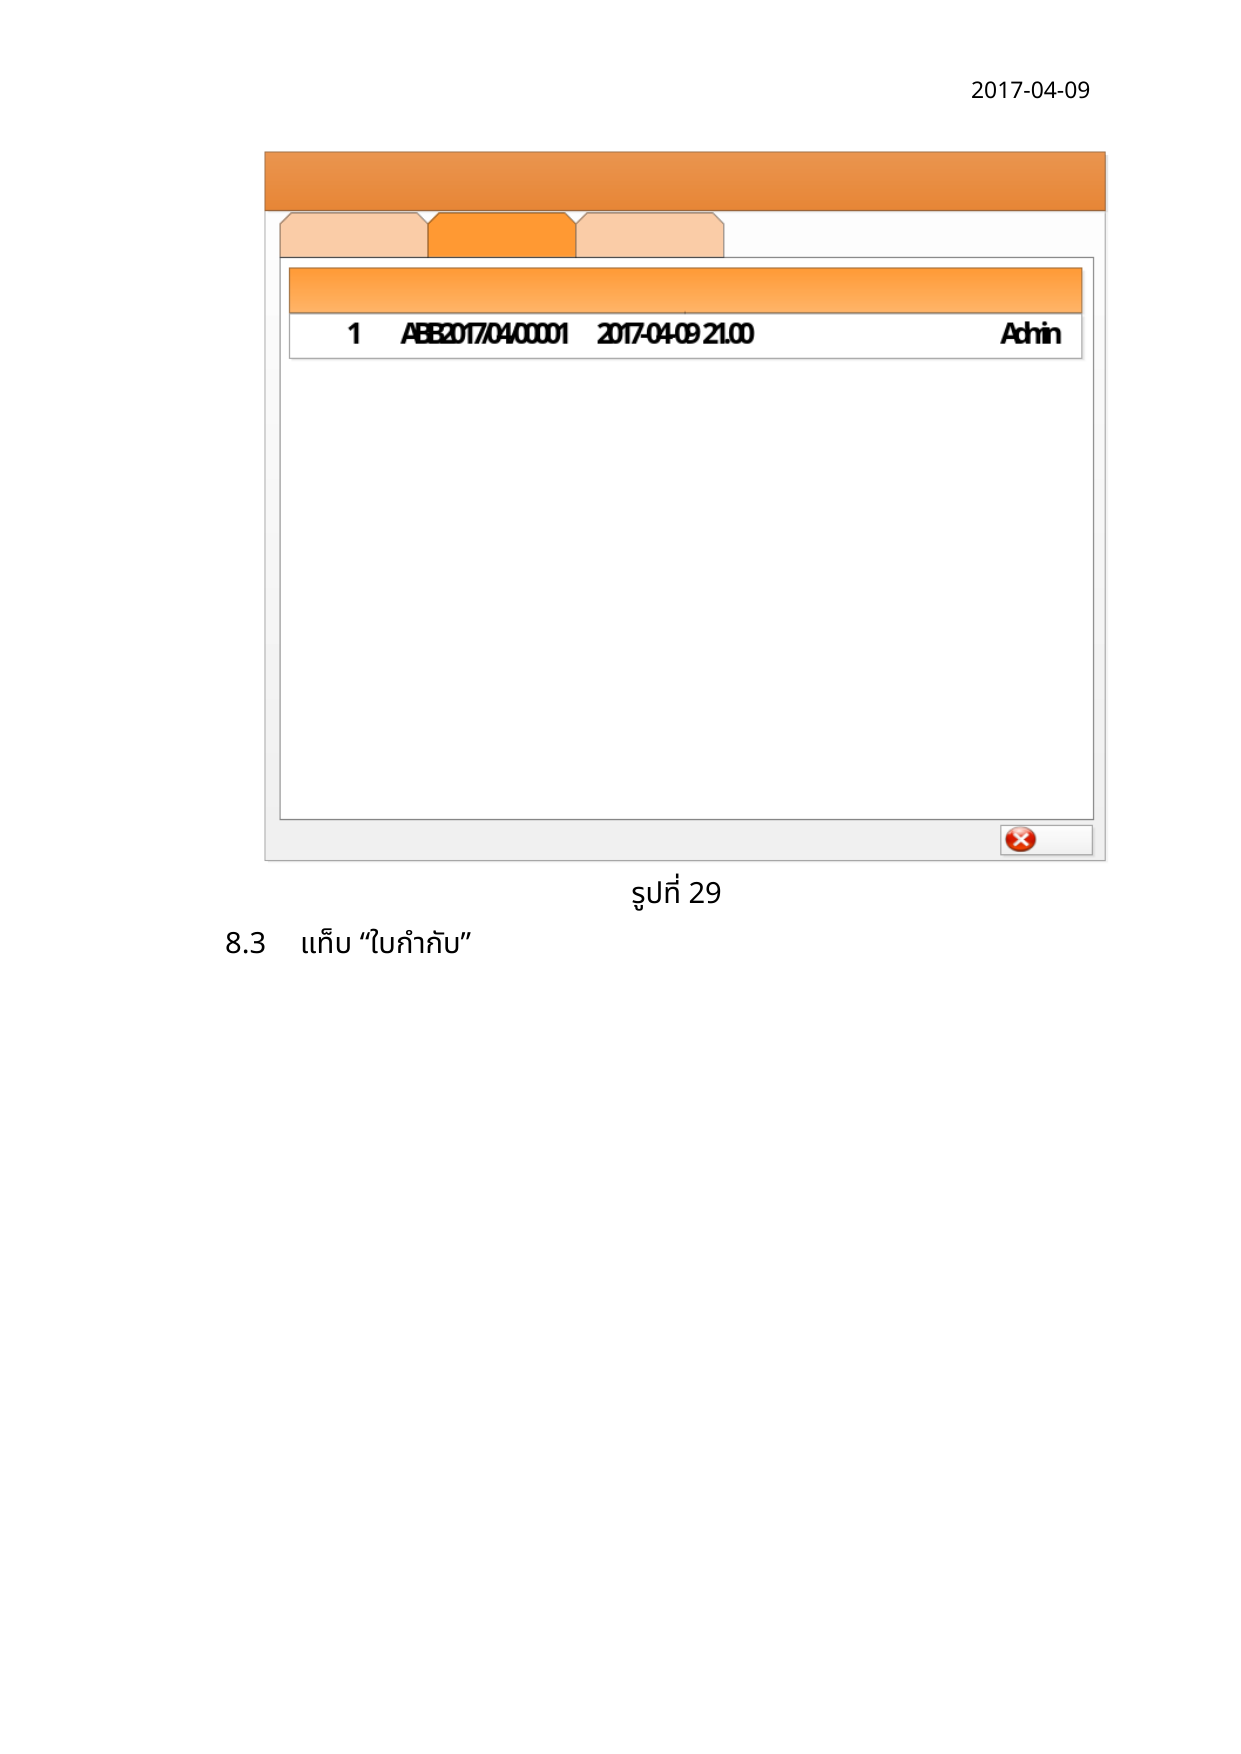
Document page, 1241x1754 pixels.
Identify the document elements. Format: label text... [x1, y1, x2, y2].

list แท็บ “ใบกำกับ” [225, 923, 1090, 967]
list รูปที่ 29 [262, 150, 1090, 916]
